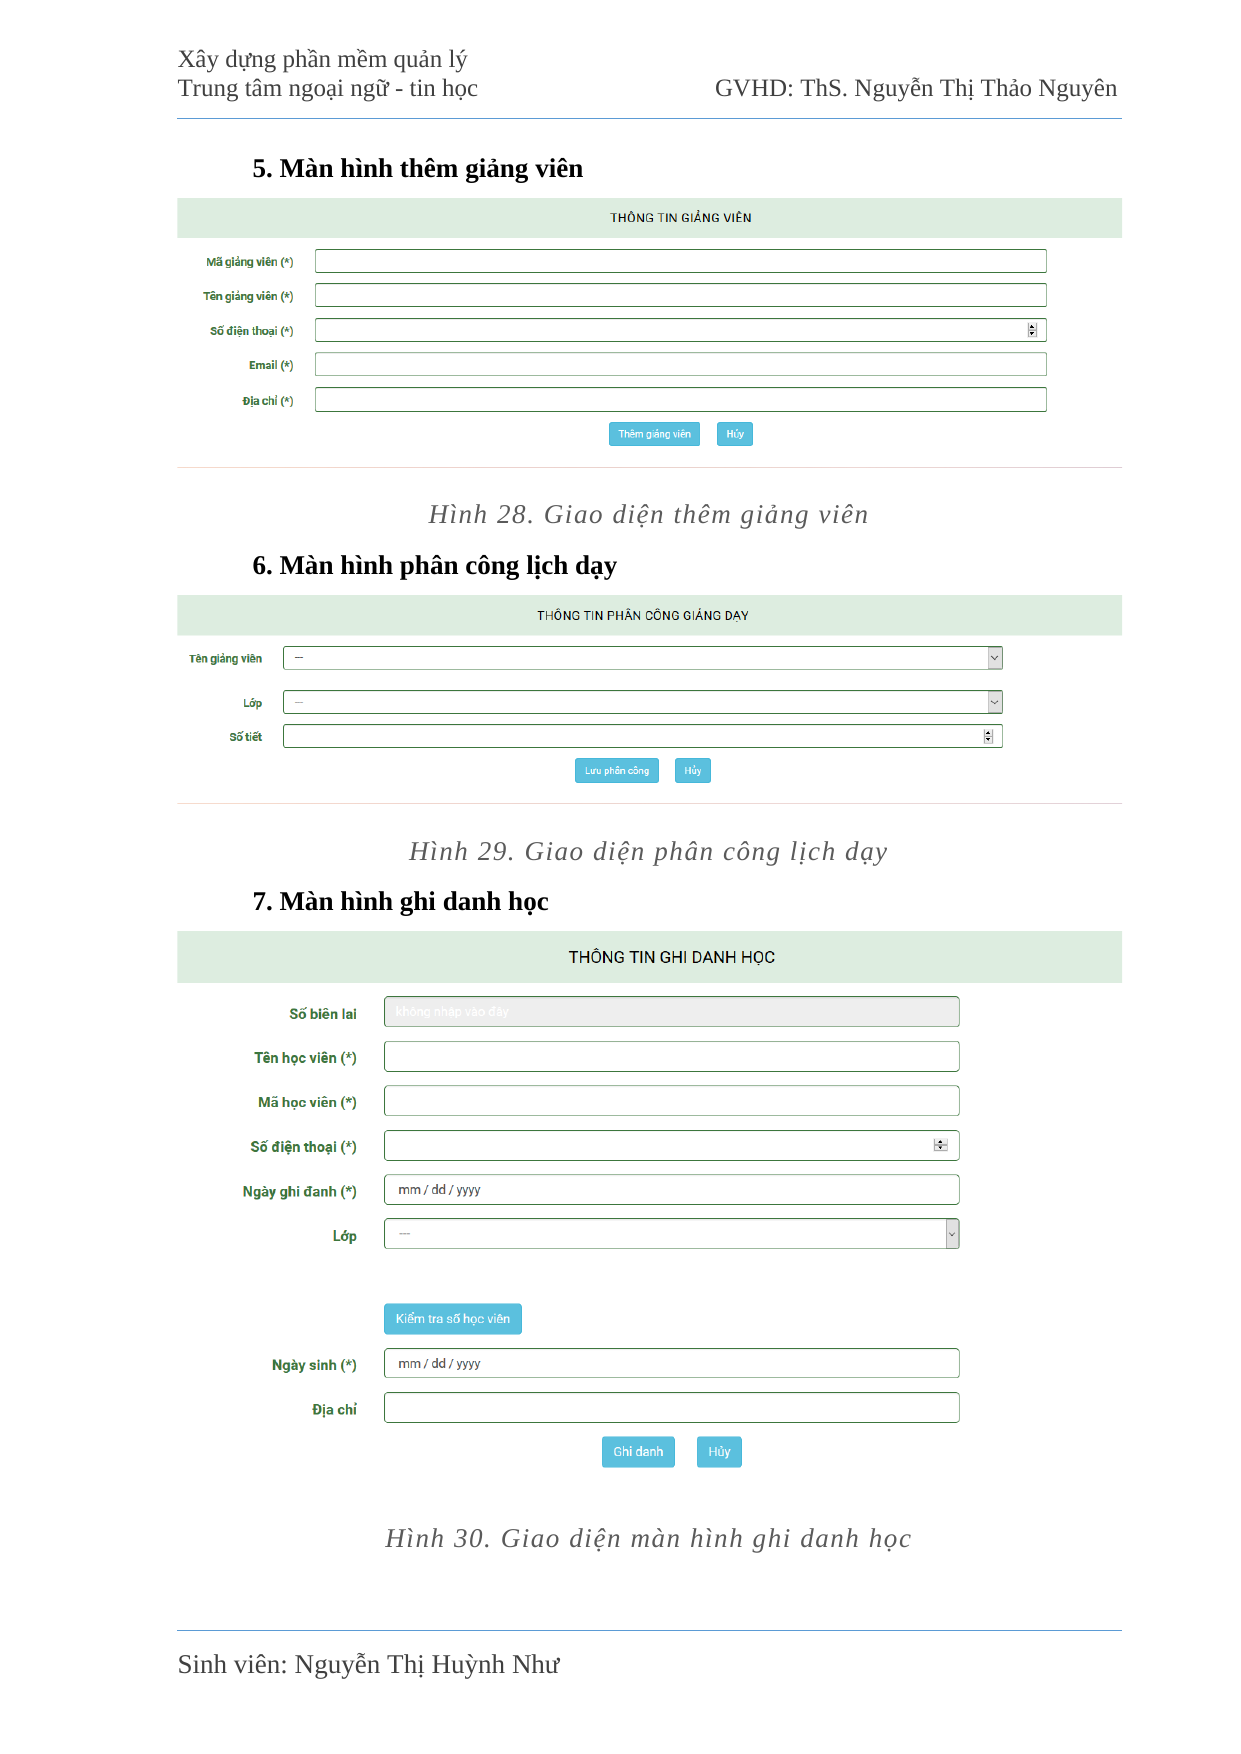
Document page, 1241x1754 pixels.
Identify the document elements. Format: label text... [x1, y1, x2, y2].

subtitle 5. Màn hình thêm giảng viên [177, 152, 1122, 183]
picture [177, 198, 1123, 468]
picture [177, 931, 1123, 1492]
picture [177, 595, 1123, 804]
subtitle 7. Màn hình ghi danh học [177, 885, 1122, 916]
subtitle 6. Màn hình phân công lịch dạy [177, 549, 1122, 580]
subtitle Hình 30. Giao diện màn hình ghi danh học [177, 1522, 1122, 1553]
subtitle Hình 28. Giao diện thêm giảng viên [177, 498, 1122, 530]
subtitle Hình 29. Giao diện phân công lịch dạy [177, 835, 1122, 866]
